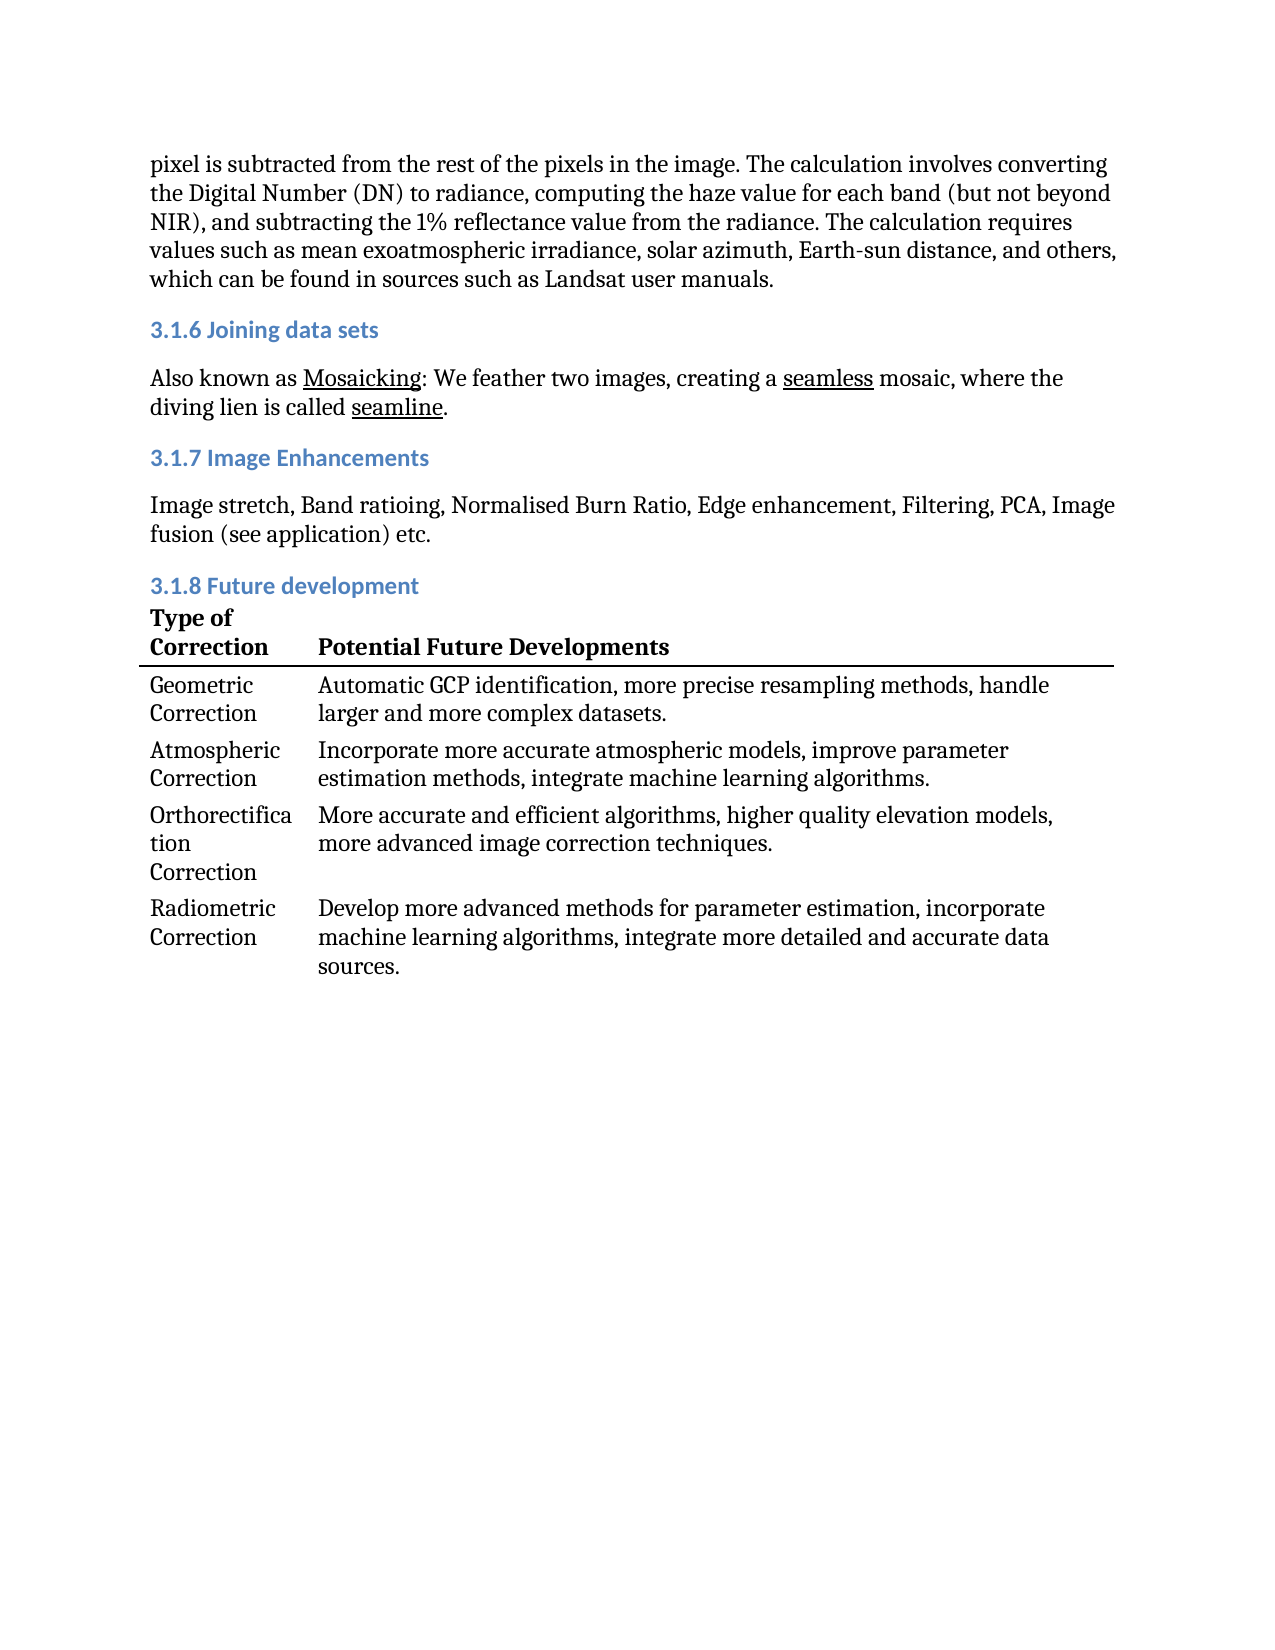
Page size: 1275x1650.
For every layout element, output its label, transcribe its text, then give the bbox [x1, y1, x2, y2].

table_cell Develop more advanced methods for parameter estimation, incorporate machine learning algorithms, integrate more detailed and accurate data sources. [307, 891, 1114, 984]
table_cell Geometric Correction [139, 667, 307, 732]
subtitle 3.1.6 Joining data sets [150, 314, 1125, 345]
table_cell Orthorectification Correction [139, 797, 307, 891]
text Also known as Mosaicking: We feather two images, creating a seamless mosaic, where the diving lien is called seamline. [150, 364, 1125, 421]
subtitle 3.1.7 Image Enhancements [150, 442, 1125, 473]
table_cell Automatic GCP identification, more precise resampling methods, handle larger and more complex datasets. [307, 667, 1114, 732]
table_cell More accurate and efficient algorithms, higher quality elevation models, more advanced image correction techniques. [307, 797, 1114, 891]
text Image stretch, Band ratioing, Normalised Burn Ratio, Edge enhancement, Filtering, PCA, Image fusion (see application) etc. [150, 491, 1125, 549]
table_header Type of Correction [139, 600, 307, 665]
subtitle 3.1.8 Future development [150, 570, 1125, 600]
table_cell Incorporate more accurate atmospheric models, improve parameter estimation methods, integrate machine learning algorithms. [307, 732, 1114, 797]
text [150, 150, 1125, 294]
table_cell Radiometric Correction [139, 891, 307, 984]
table_header Potential Future Developments [307, 600, 1114, 665]
table_cell Atmospheric Correction [139, 732, 307, 797]
